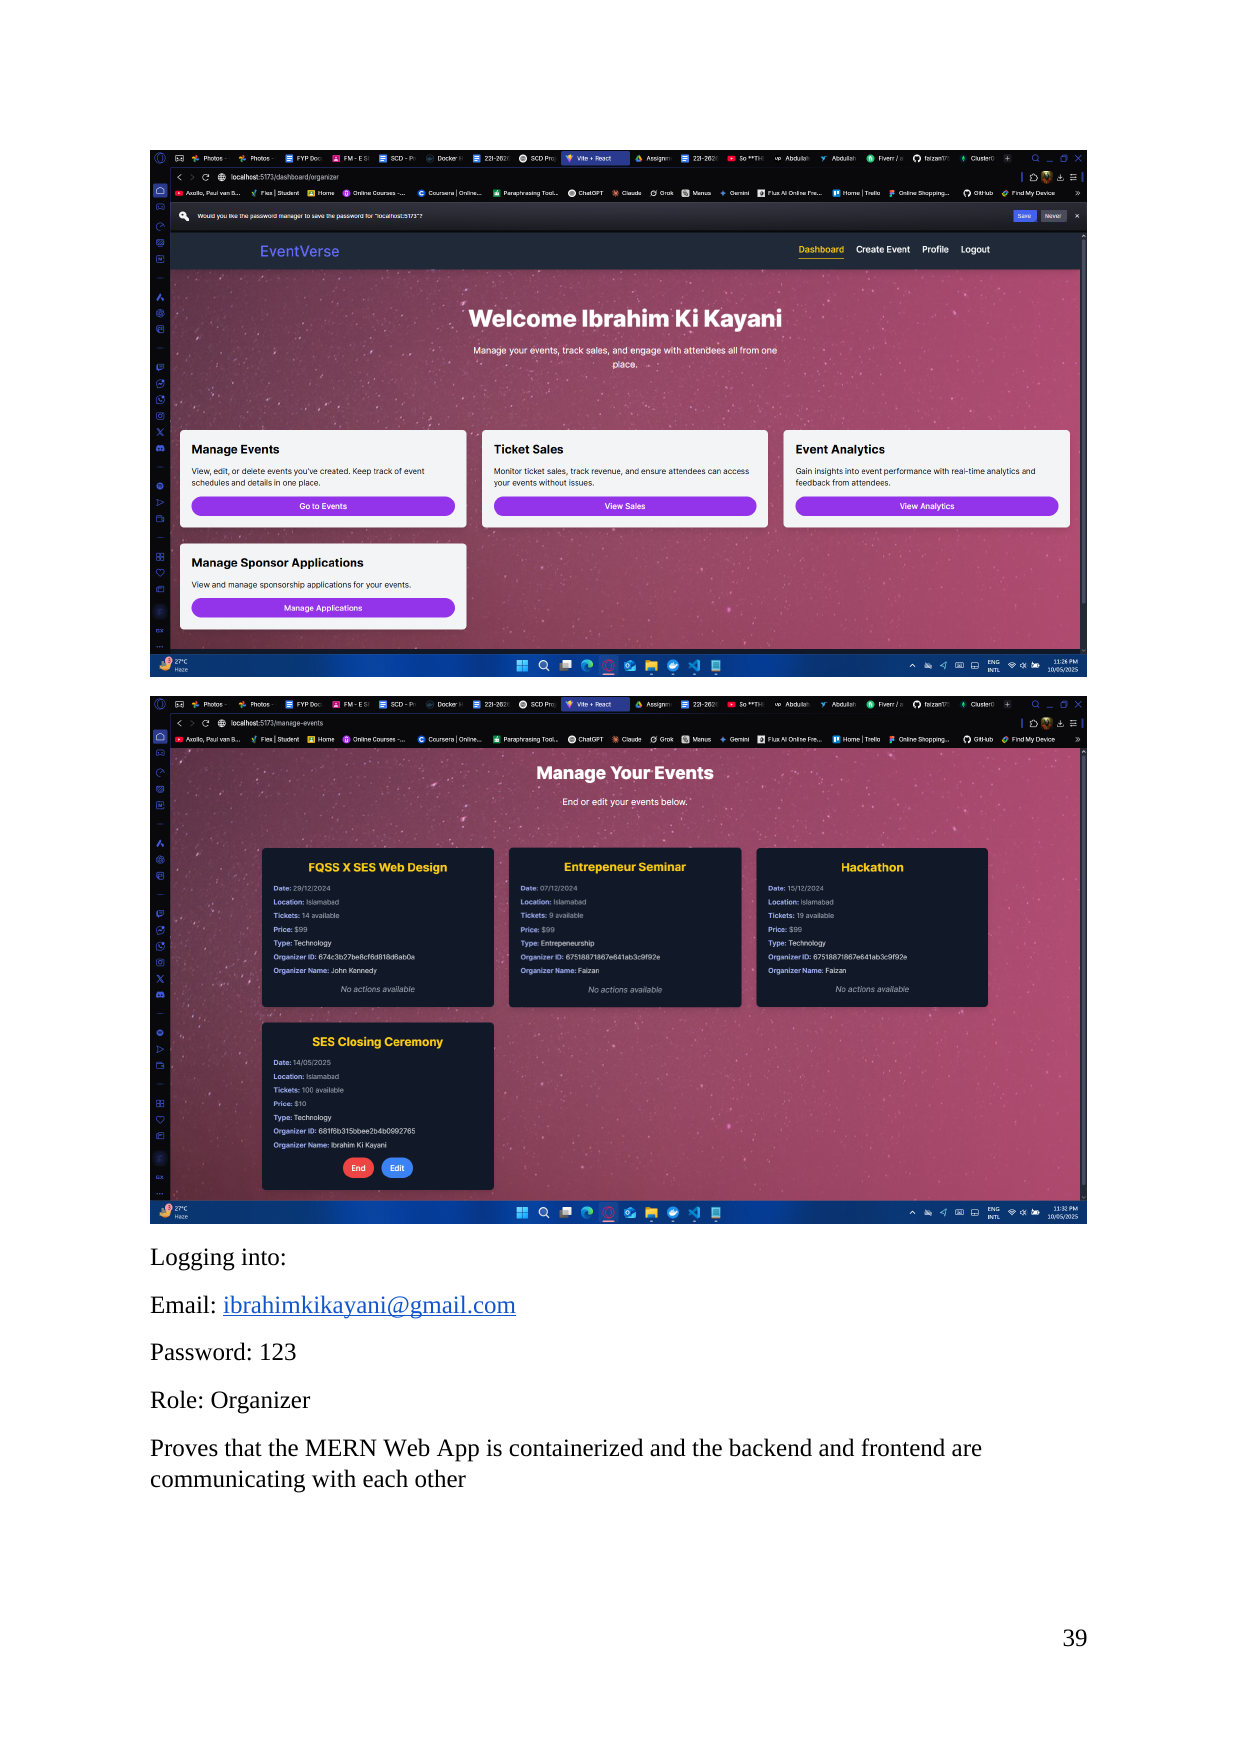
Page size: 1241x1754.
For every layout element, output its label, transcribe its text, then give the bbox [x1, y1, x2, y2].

picture [150, 696, 1087, 1224]
text Logging into: [150, 1242, 1087, 1271]
text Email: ibrahimkikayani@gmail.com [150, 1290, 1087, 1318]
text Password: 123 [150, 1337, 1087, 1366]
text Proves that the MERN Web App is containerized and the backend and frontend are communicating with each other [150, 1433, 1087, 1493]
picture [150, 150, 1087, 677]
text Role: Organizer [150, 1385, 1087, 1414]
